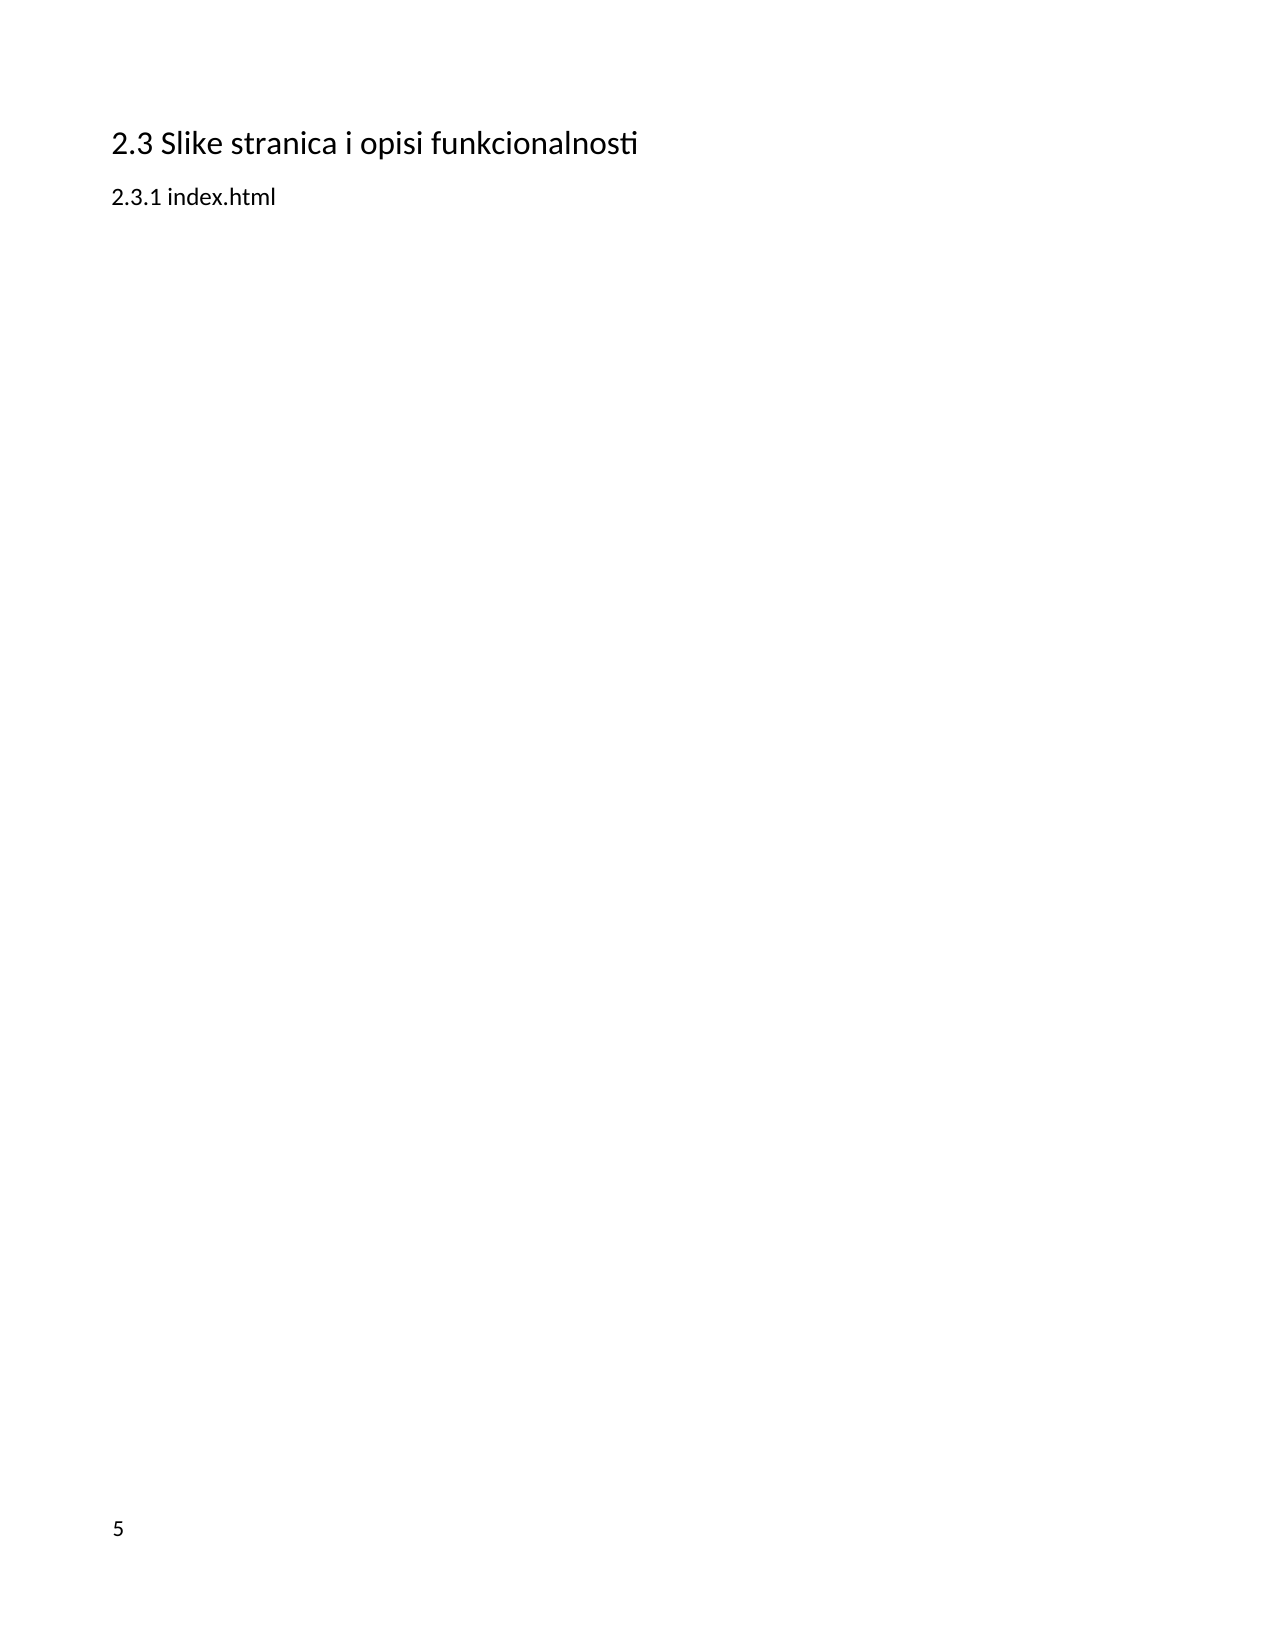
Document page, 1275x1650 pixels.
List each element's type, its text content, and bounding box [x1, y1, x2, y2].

subtitle 2.3.1 index.html [111, 181, 1168, 211]
subtitle 2.3 Slike stranica i opisi funkcionalnosti [111, 122, 1168, 162]
